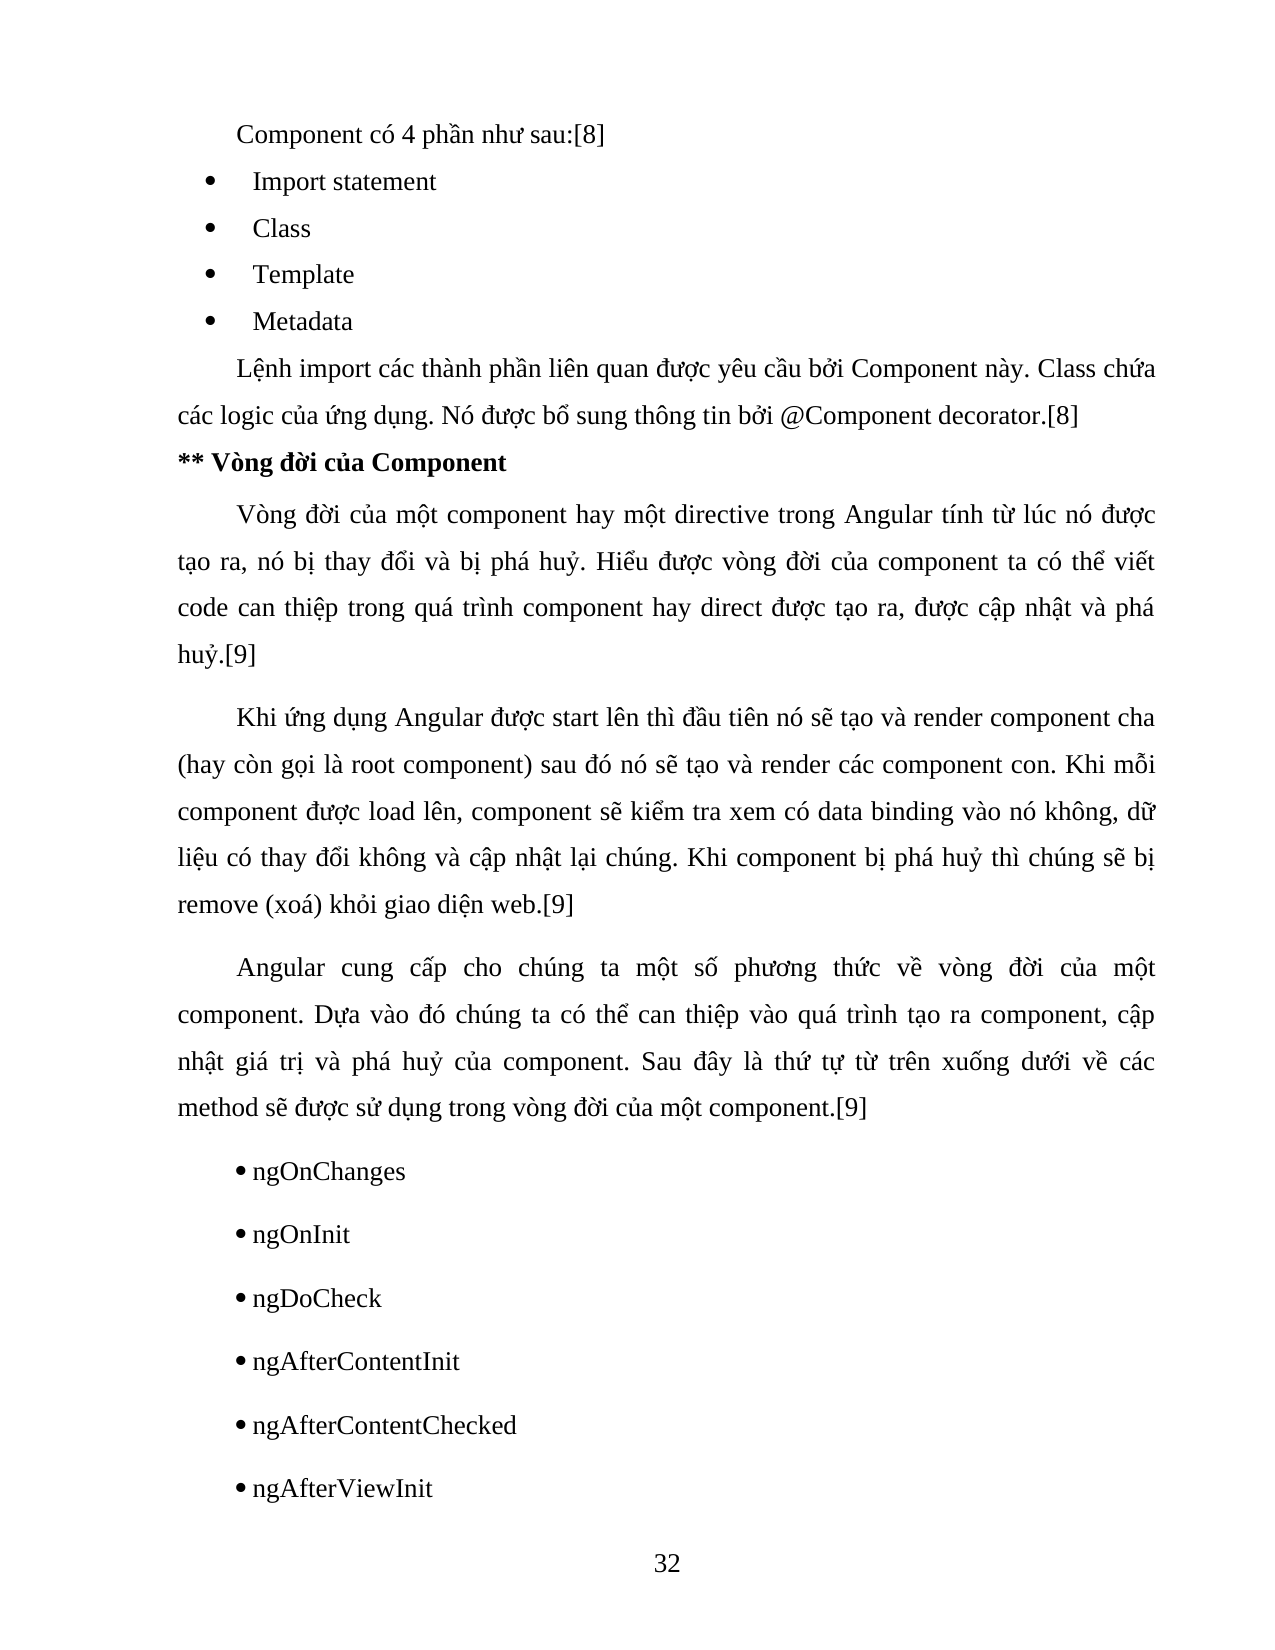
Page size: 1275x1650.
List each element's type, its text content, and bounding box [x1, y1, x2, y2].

text Angular cung cấp cho chúng ta một số phương thức về vòng đời của một component. Dựa vào đó chúng ta có thể can thiệp vào quá trình tạo ra component, cập nhật giá trị và phá huỷ của component. Sau đây là thứ tự từ trên xuống dưới về các method sẽ được sử dụng trong vòng đời của một component.[9] [177, 951, 1157, 1122]
list Class [177, 212, 1157, 243]
list ngAfterContentChecked [177, 1409, 1157, 1440]
list ngOnChanges [177, 1155, 1157, 1186]
text ** Vòng đời của Component [177, 446, 1157, 477]
list Import statement [177, 165, 1157, 196]
text Lệnh import các thành phần liên quan được yêu cầu bởi Component này. Class chứa các logic của ứng dụng. Nó được bổ sung thông tin bởi @Component decorator.[8] [177, 352, 1157, 430]
list Template [177, 258, 1157, 290]
text Khi ứng dụng Angular được start lên thì đầu tiên nó sẽ tạo và render component cha (hay còn gọi là root component) sau đó nó sẽ tạo và render các component con. Khi mỗi component được load lên, component sẽ kiểm tra xem có data binding vào nó không, dữ liệu có thay đổi không và cập nhật lại chúng. Khi component bị phá huỷ thì chúng sẽ bị remove (xoá) khỏi giao diện web.[9] [177, 701, 1157, 919]
list Metadata [177, 305, 1157, 337]
list ngAfterViewInit [177, 1472, 1157, 1504]
list ngAfterContentInit [177, 1345, 1157, 1377]
text Vòng đời của một component hay một directive trong Angular tính từ lúc nó được tạo ra, nó bị thay đổi và bị phá huỷ. Hiểu được vòng đời của component ta có thể viết code can thiệp trong quá trình component hay direct được tạo ra, được cập nhật và phá huỷ.[9] [177, 498, 1157, 669]
list ngDoCheck [177, 1282, 1157, 1313]
list ngOnInit [177, 1218, 1157, 1249]
text Component có 4 phần như sau:[8] [177, 118, 1157, 149]
